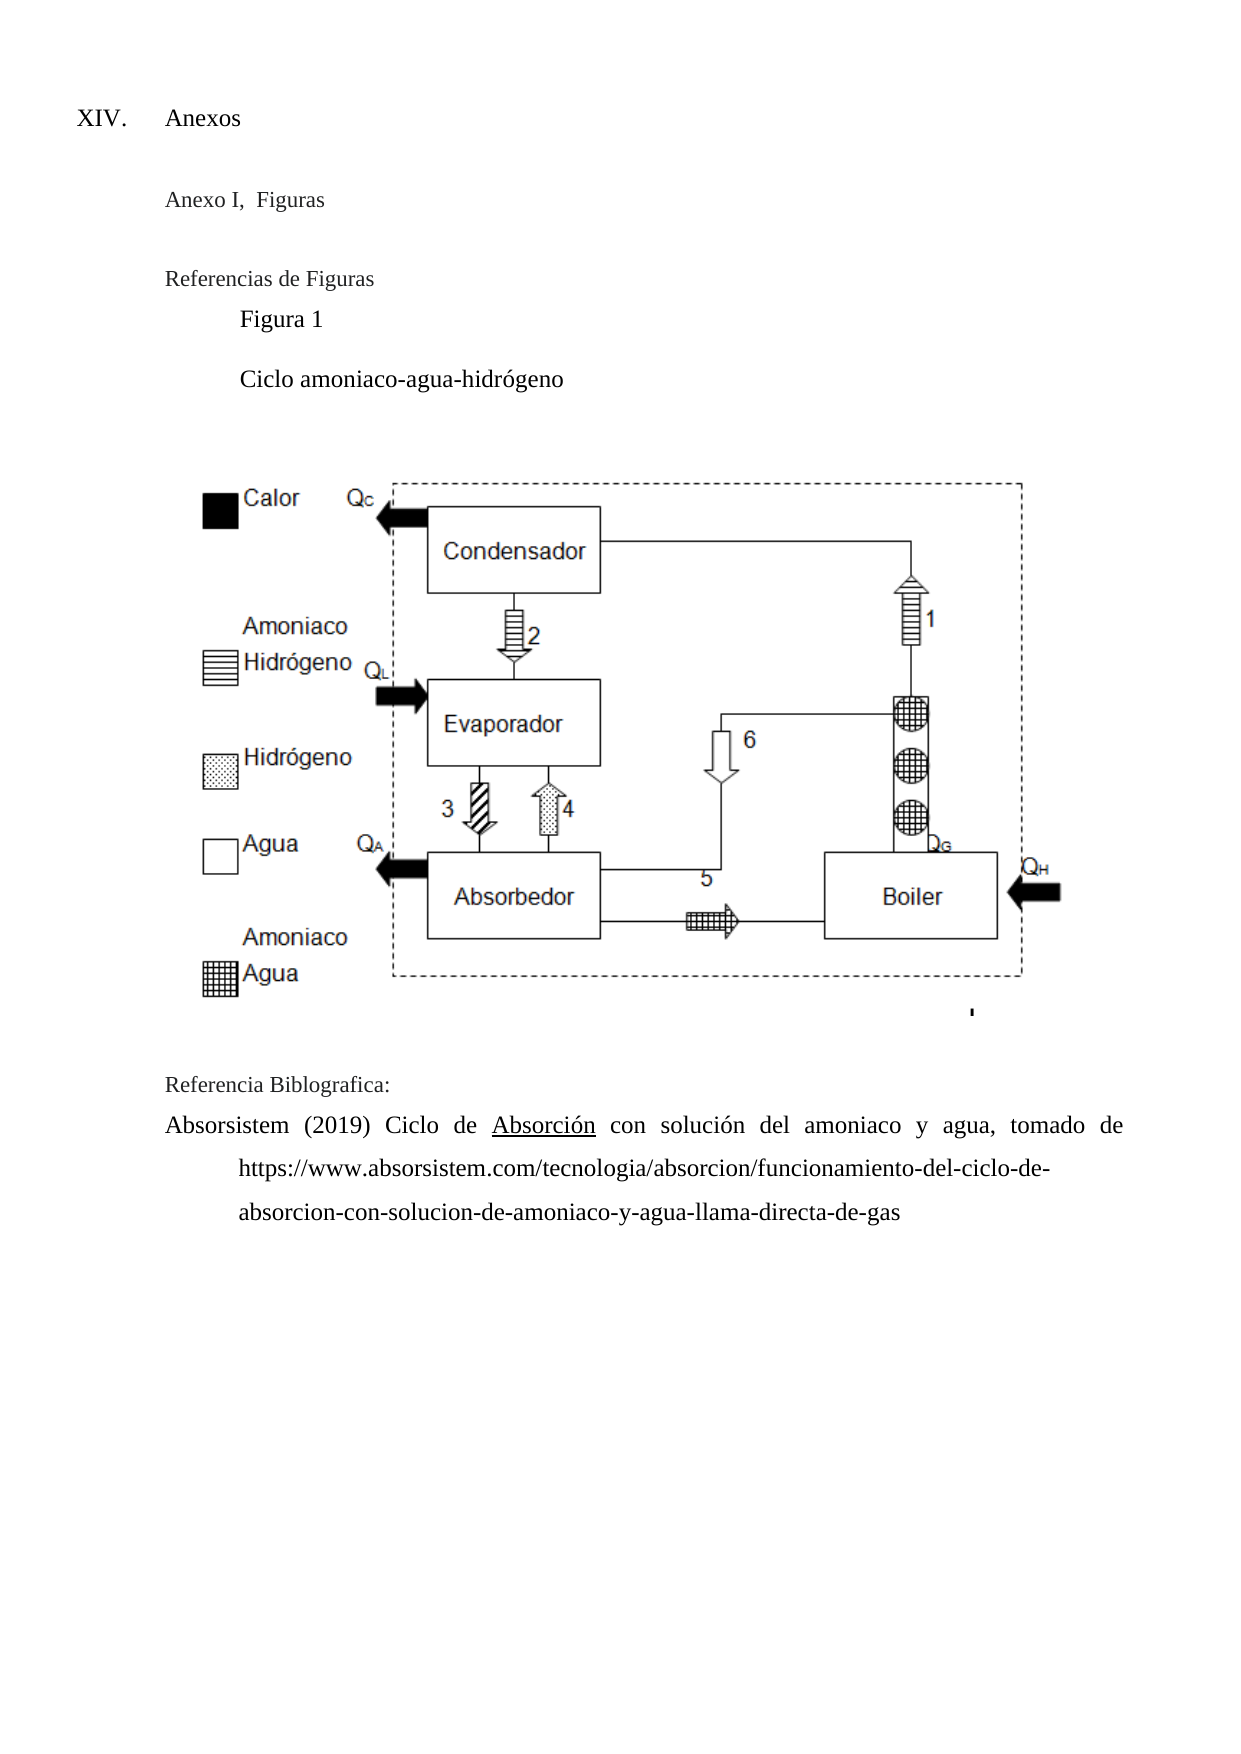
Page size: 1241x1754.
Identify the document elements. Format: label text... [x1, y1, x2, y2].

picture [164, 463, 1086, 1016]
text Referencias de Figuras [164, 265, 1123, 291]
text Absorsistem (2019) Ciclo de Absorción con solución del amoniaco y agua, tomado de https://www.absorsistem.com/tecnologia/absorcion/funcionamiento-del-ciclo-de-absorcion-con-solucion-de-amoniaco-y-agua-llama-directa-de-gas [164, 1110, 1123, 1225]
text Anexo I, Figuras [164, 186, 1123, 212]
text Ciclo amoniaco-agua-hidrógeno [164, 364, 1123, 393]
text Referencia Biblografica: [164, 1071, 1123, 1097]
list Anexos [127, 103, 1123, 132]
text Figura 1 [164, 304, 1123, 333]
